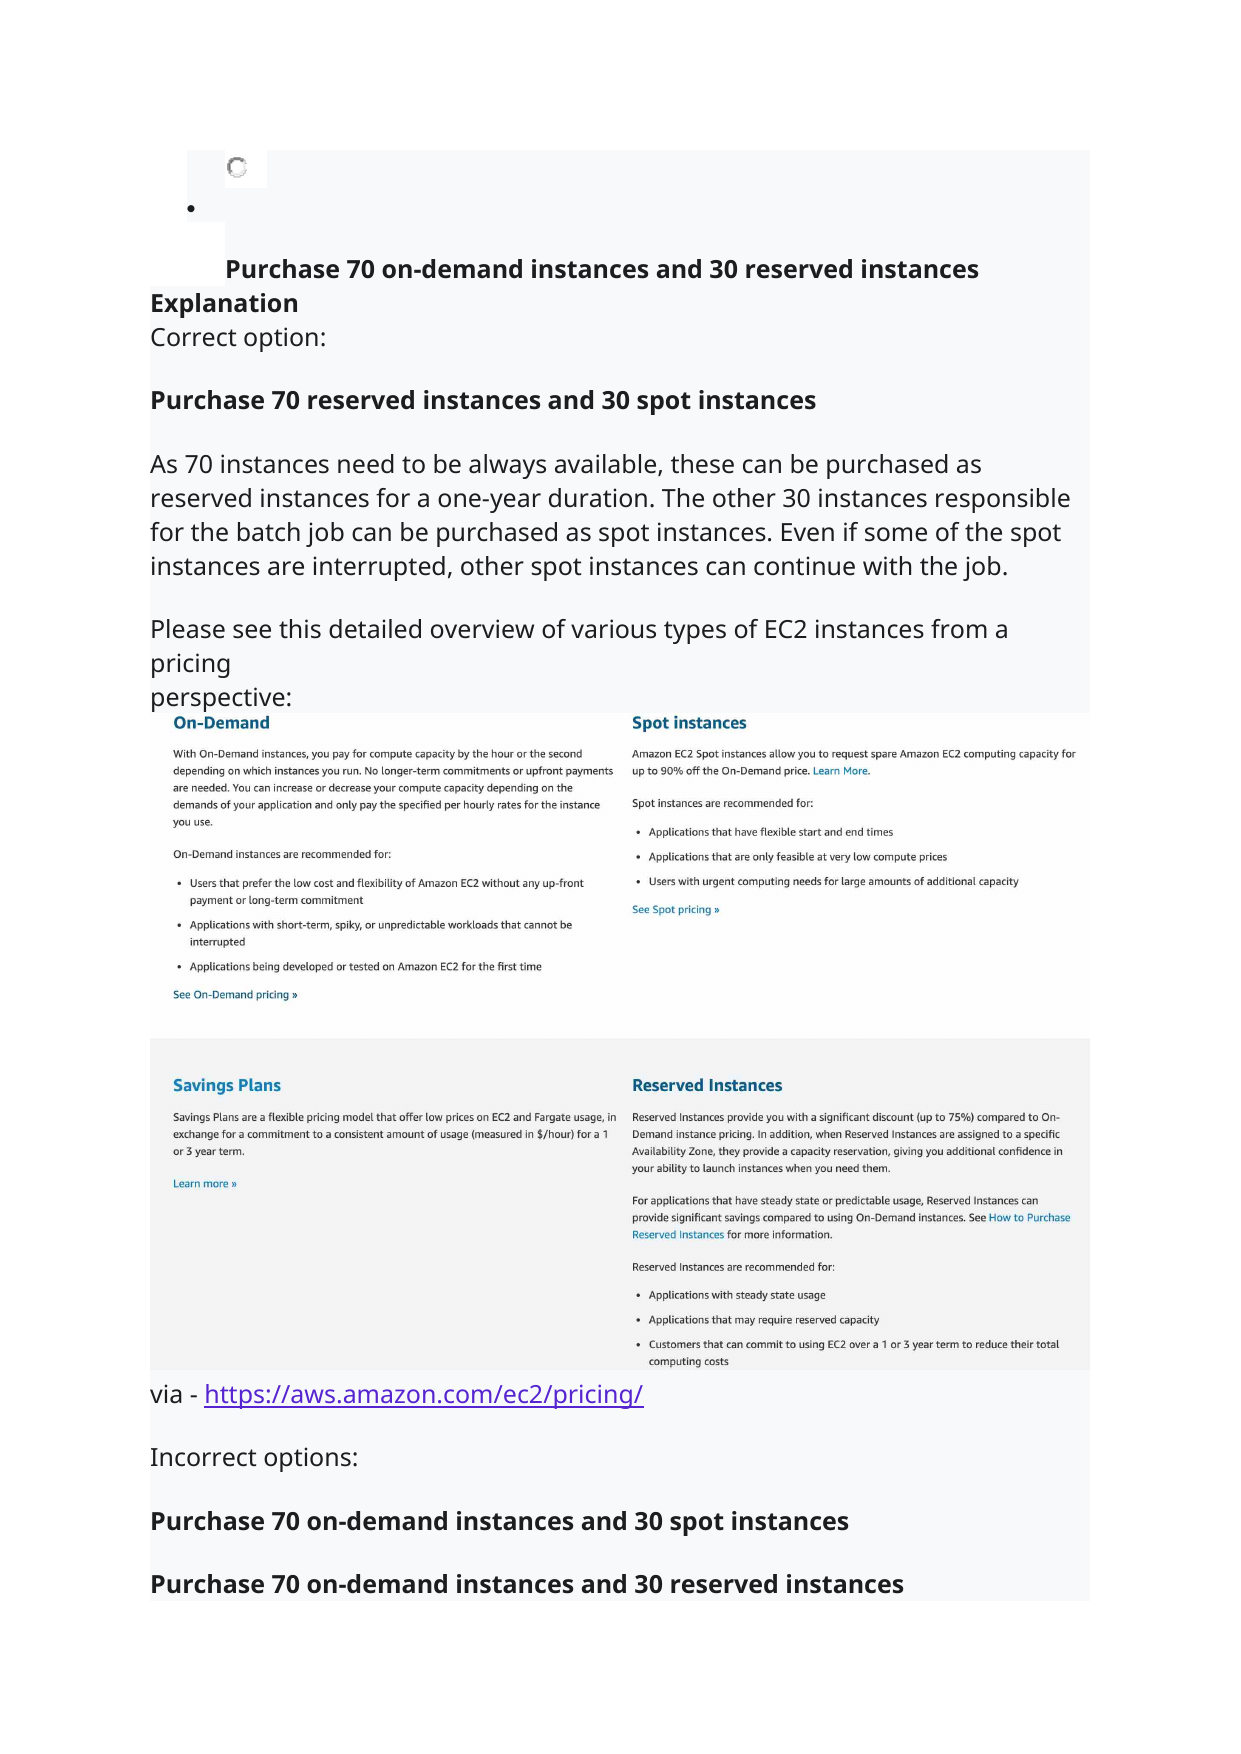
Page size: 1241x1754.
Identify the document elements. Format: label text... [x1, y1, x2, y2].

text Purchase 70 reserved instances and 30 spot instances [150, 383, 1090, 417]
picture [150, 713, 1091, 1370]
text Purchase 70 on-demand instances and 30 spot instances [150, 1503, 1090, 1537]
text Please see this detailed overview of various types of EC2 instances from a pricing perspective: via - https://aws.amazon.com/ec2/pricing/ [150, 1370, 1090, 1411]
text Purchase 70 on-demand instances and 30 reserved instances [150, 1567, 1090, 1601]
text Explanation [150, 286, 1090, 320]
text Purchase 70 on-demand instances and 30 reserved instances [225, 252, 1090, 286]
text Correct option: [150, 320, 1090, 354]
text As 70 instances need to be always available, these can be purchased as reserved instances for a one-year duration. The other 30 instances responsible for the batch job can be purchased as spot instances. Even if some of the spot instances are interrupted, other spot instances can continue with the job. [150, 446, 1090, 582]
text Please see this detailed overview of various types of EC2 instances from a pricing perspective: via - https://aws.amazon.com/ec2/pricing/ [150, 612, 1090, 713]
text Incorrect options: [150, 1440, 1090, 1474]
